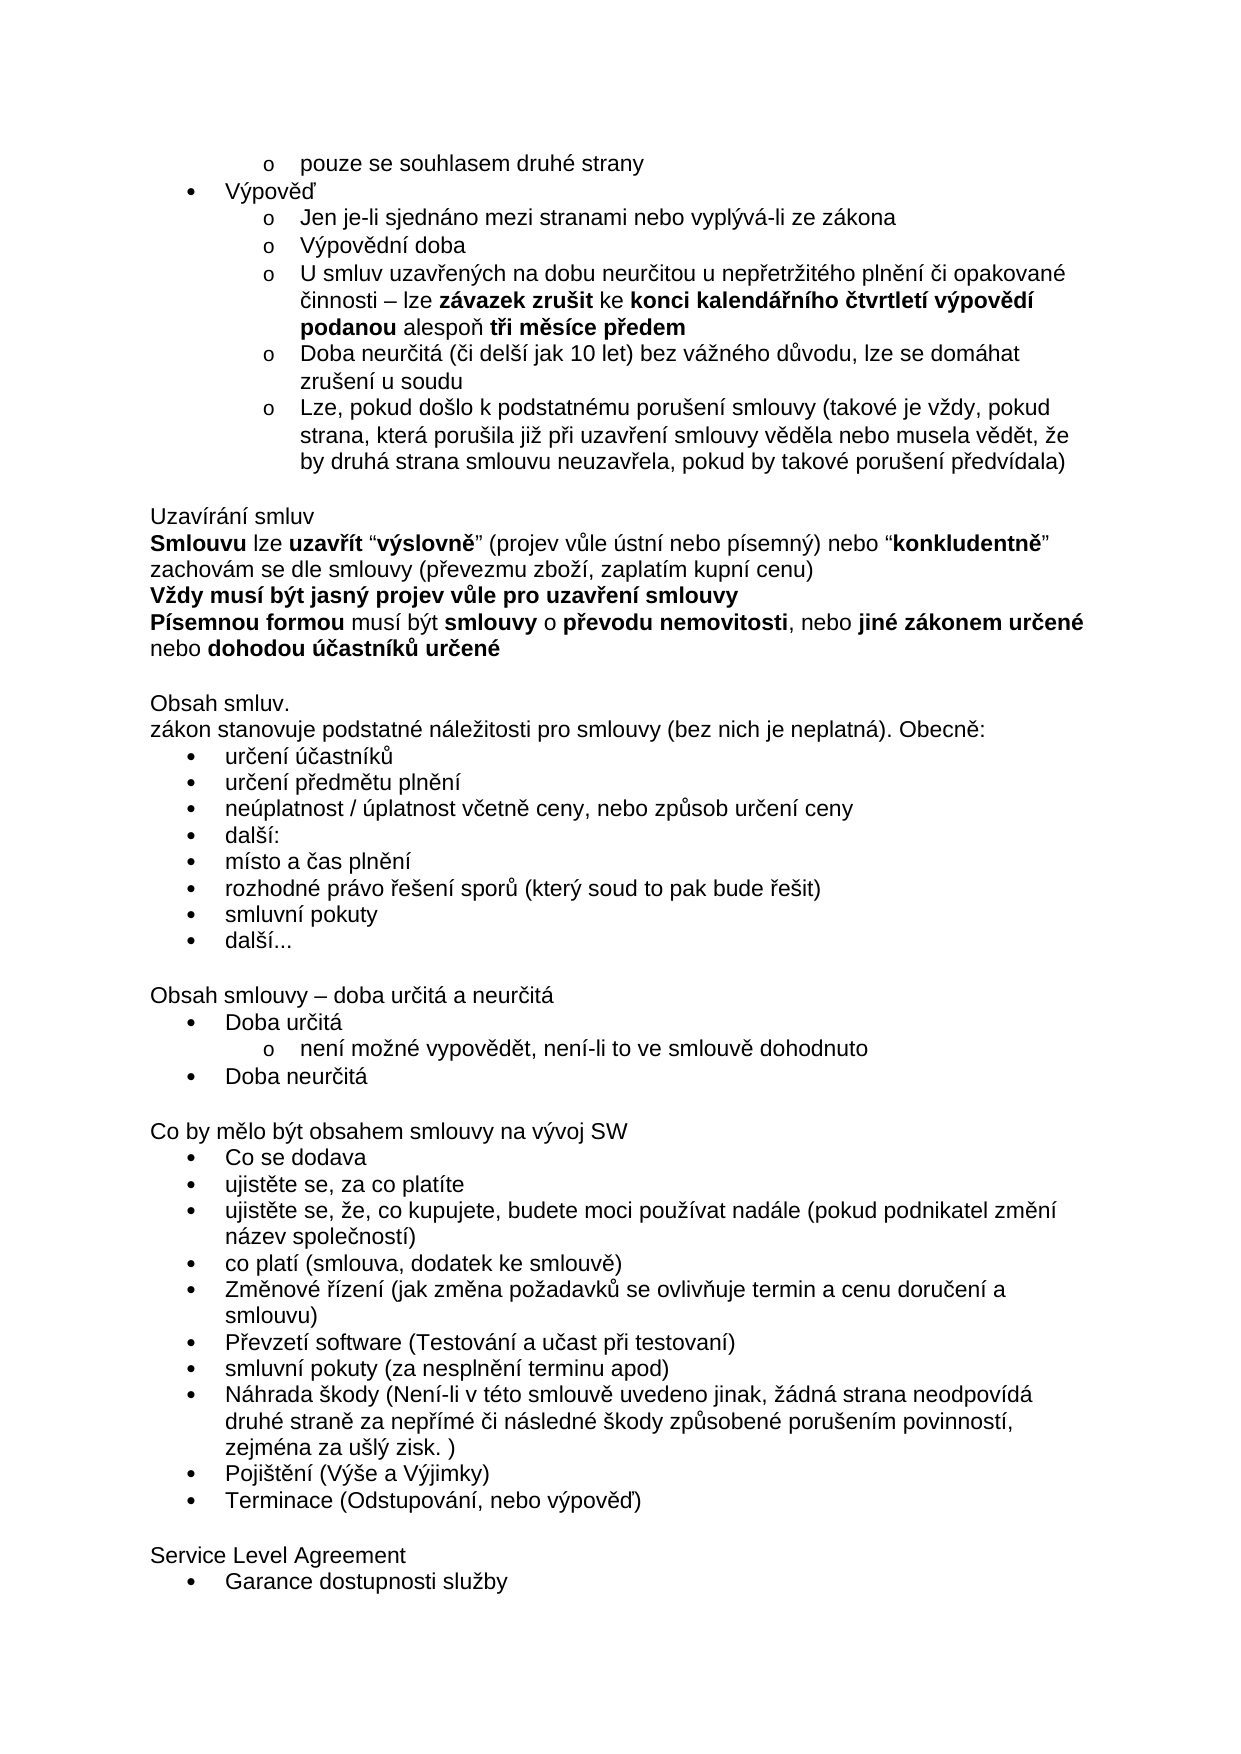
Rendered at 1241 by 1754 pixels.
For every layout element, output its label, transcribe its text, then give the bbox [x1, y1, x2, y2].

list Výpověď [187, 178, 1090, 204]
list smluvní pokuty [187, 901, 1090, 927]
list Co se dodava [187, 1144, 1090, 1171]
list další... [187, 927, 1090, 953]
text Obsah smluv. [150, 690, 1090, 716]
list pouze se souhlasem druhé strany [262, 150, 1090, 178]
list Pojištění (Výše a Výjimky) [187, 1460, 1090, 1487]
list další: [187, 822, 1090, 848]
list Jen je-li sjednáno mezi stranami nebo vyplývá-li ze zákona [262, 204, 1090, 232]
text Obsah smlouvy – doba určitá a neurčitá [150, 982, 1090, 1009]
list rozhodné právo řešení sporů (který soud to pak bude řešit) [187, 874, 1090, 901]
text Uzavírání smluv [150, 503, 1090, 529]
text zákon stanovuje podstatné náležitosti pro smlouvy (bez nich je neplatná). Obecně: [150, 716, 1090, 743]
list smluvní pokuty (za nesplnění terminu apod) [187, 1355, 1090, 1381]
text Service Level Agreement [150, 1542, 1090, 1568]
list Převzetí software (Testování a učast při testovaní) [187, 1329, 1090, 1355]
list co platí (smlouva, dodatek ke smlouvě) [187, 1249, 1090, 1276]
list U smluv uzavřených na dobu neurčitou u nepřetržitého plnění či opakované činnosti – lze závazek zrušit ke konci kalendářního čtvrtletí výpovědí podanou alespoň tři měsíce předem [262, 259, 1090, 340]
list Změnové řízení (jak změna požadavků se ovlivňuje termin a cenu doručení a smlouvu) [187, 1276, 1090, 1329]
text Vždy musí být jasný projev vůle pro uzavření smlouvy [150, 582, 1090, 608]
list Terminace (Odstupování, nebo výpověď) [187, 1487, 1090, 1513]
list Doba neurčitá (či delší jak 10 let) bez vážného důvodu, lze se domáhat zrušení u soudu [262, 340, 1090, 394]
text Smlouvu lze uzavřít “výslovně” (projev vůle ústní nebo písemný) nebo “konkludentně” zachovám se dle smlouvy (převezmu zboží, zaplatím kupní cenu) [150, 529, 1090, 582]
list není možné vypovědět, není-li to ve smlouvě dohodnuto [262, 1035, 1090, 1063]
list Doba neurčitá [187, 1063, 1090, 1089]
list neúplatnost / úplatnost včetně ceny, nebo způsob určení ceny [187, 795, 1090, 822]
list ujistěte se, že, co kupujete, budete moci používat nadále (pokud podnikatel změní název společností) [187, 1197, 1090, 1249]
list Doba určitá [187, 1009, 1090, 1035]
list Lze, pokud došlo k podstatnému porušení smlouvy (takové je vždy, pokud strana, která porušila již při uzavření smlouvy věděla nebo musela vědět, že by druhá strana smlouvu neuzavřela, pokud by takové porušení předvídala) [262, 394, 1090, 474]
list místo a čas plnění [187, 848, 1090, 874]
list Náhrada škody (Není-li v této smlouvě uvedeno jinak, žádná strana neodpovídá druhé straně za nepřímé či následné škody způsobené porušením povinností, zejména za ušlý zisk. ) [187, 1381, 1090, 1460]
list určení účastníků [187, 743, 1090, 769]
text Písemnou formou musí být smlouvy o převodu nemovitosti, nebo jiné zákonem určené nebo dohodou účastníků určené [150, 608, 1090, 661]
list Výpovědní doba [262, 232, 1090, 259]
list Garance dostupnosti služby [187, 1568, 1090, 1594]
list ujistěte se, za co platíte [187, 1171, 1090, 1197]
text Co by mělo být obsahem smlouvy na vývoj SW [150, 1118, 1090, 1144]
list určení předmětu plnění [187, 769, 1090, 795]
